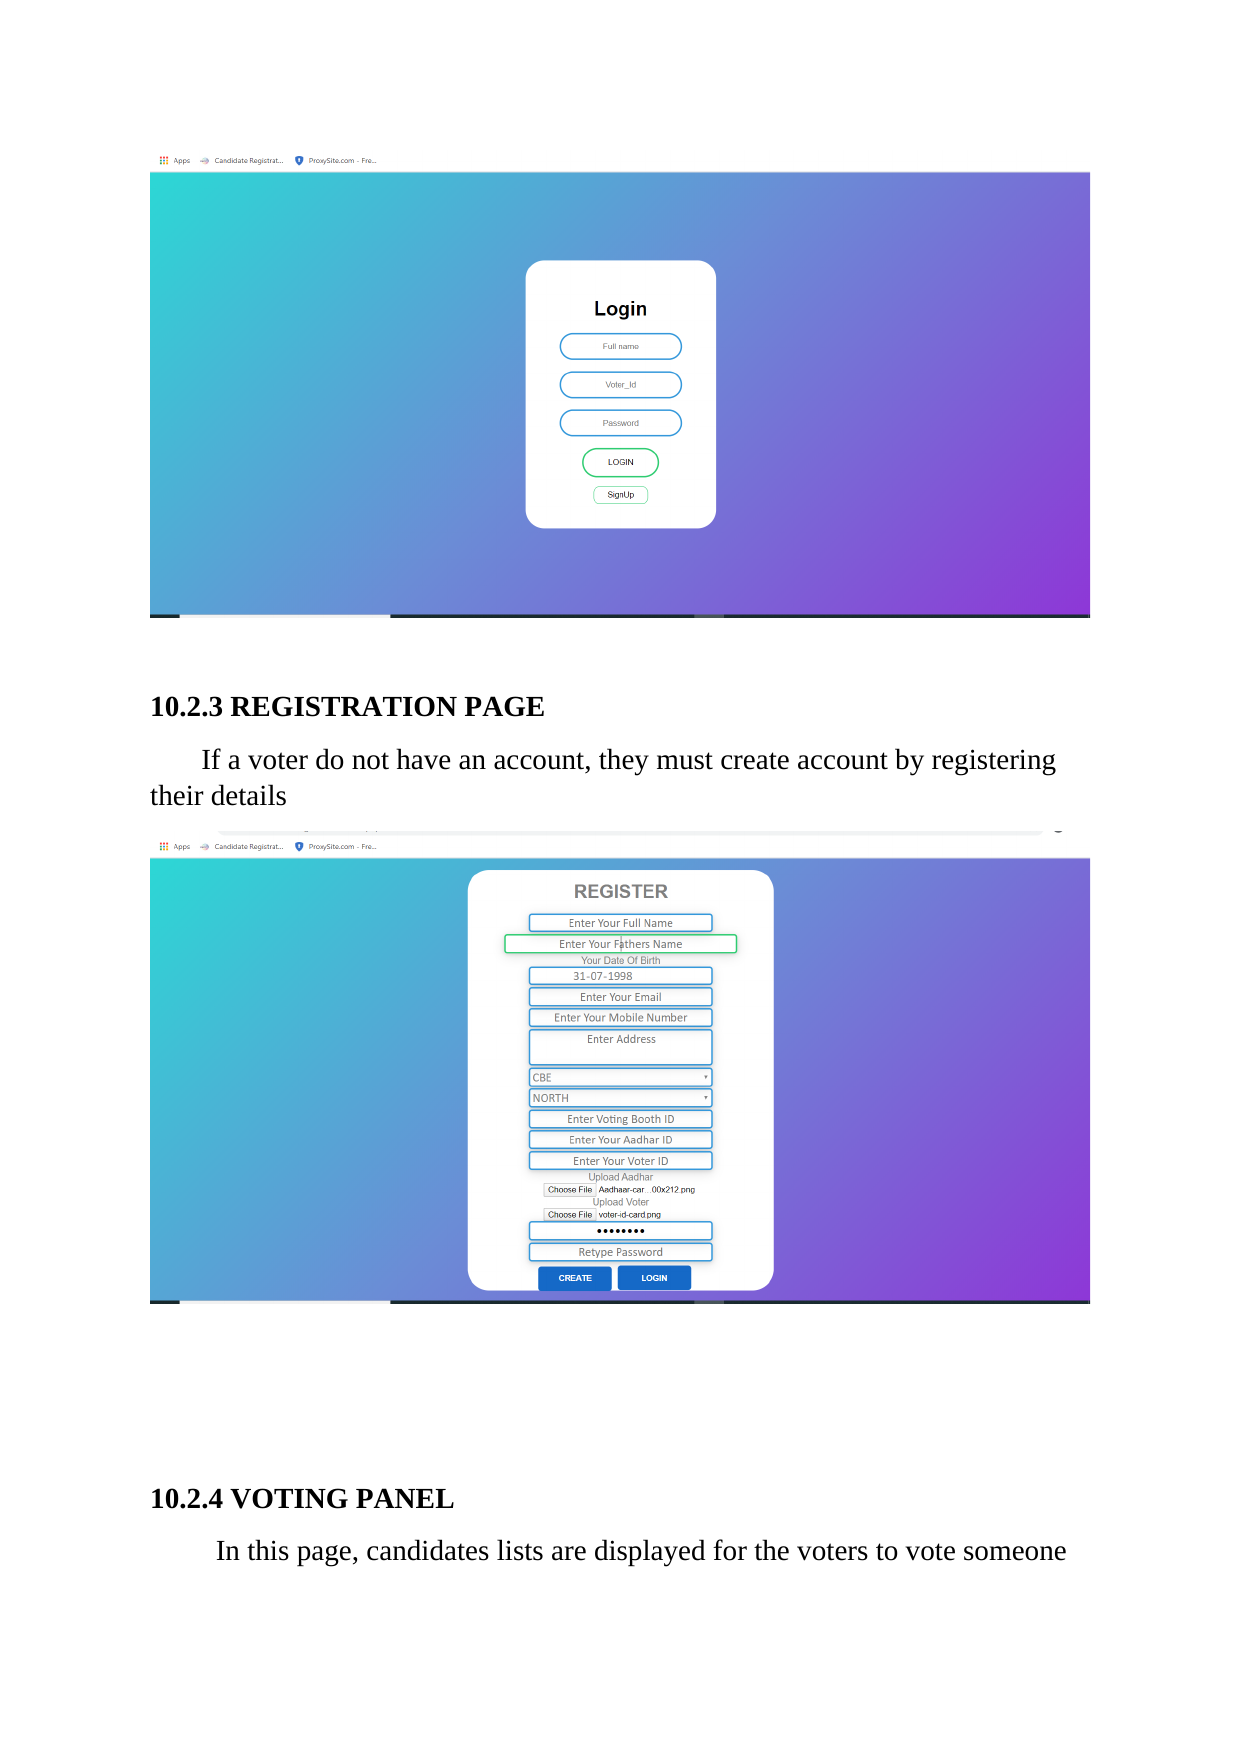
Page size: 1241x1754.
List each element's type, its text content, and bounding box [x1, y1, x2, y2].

text 10.2.3 REGISTRATION PAGE [150, 689, 1090, 723]
text In this page, candidates lists are displayed for the voters to vote someone [150, 1533, 1090, 1567]
text 10.2.4 VOTING PANEL [150, 1481, 1090, 1514]
text If a voter do not have an account, they must create account by registering their details [150, 742, 1090, 812]
picture [150, 150, 1091, 618]
picture [150, 831, 1091, 1304]
